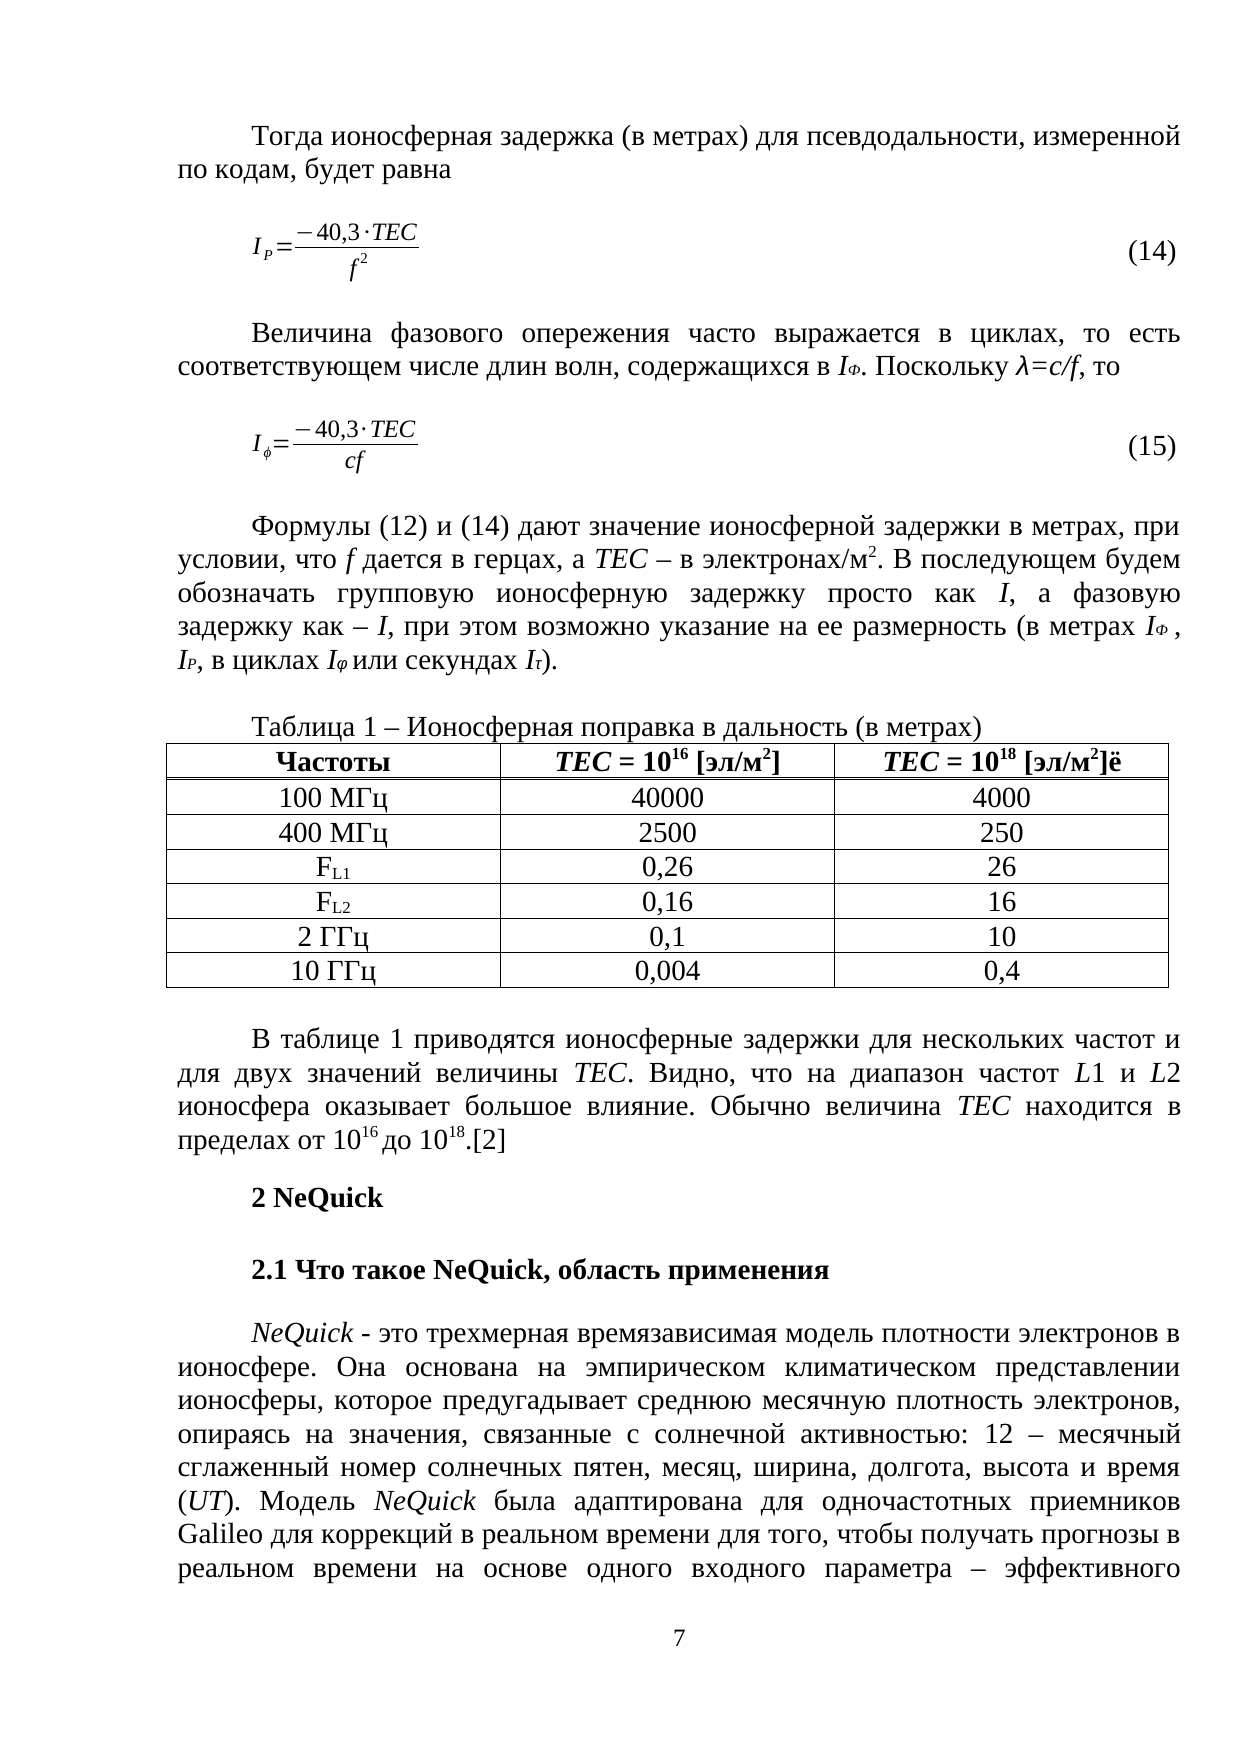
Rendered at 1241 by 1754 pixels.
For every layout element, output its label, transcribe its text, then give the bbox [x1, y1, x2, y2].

table_cell 250 [835, 815, 1168, 848]
text В таблице 1 приводятся ионосферные задержки для нескольких частот и для двух значений величины TEC. Видно, что на диапазон частот L1 и L2 ионосфера оказывает большое влияние. Обычно величина TEC находится в пределах от 1016 до 1018.[2] [177, 1021, 1181, 1156]
table_cell 0,1 [501, 919, 834, 952]
text Формулы (12) и (14) дают значение ионосферной задержки в метрах, при условии, что f дается в герцах, а TEC – в электронах/м2. В последующем будем обозначать групповую ионосферную задержку просто как I, а фазовую задержку как – I, при этом возможно указание на ее размерность (в метрах IФ , IР, в циклах Iφ или секундах Iτ). [177, 508, 1181, 676]
text (15) [177, 415, 1181, 474]
table_cell 26 [835, 850, 1168, 883]
table_header TEC = 1018 [эл/м2]ё [835, 744, 1168, 777]
table_cell 10 [835, 919, 1168, 952]
table_cell FL1 [167, 850, 500, 883]
table_header Частоты [167, 744, 500, 777]
table_cell 400 МГц [167, 815, 500, 848]
table_header TEC = 1016 [эл/м2] [501, 744, 834, 777]
text Величина фазового опережения часто выражается в циклах, то есть соответствующем числе длин волн, содержащихся в IФ. Поскольку λ=с/f, то [177, 315, 1181, 382]
table_cell 0,004 [501, 953, 834, 987]
table_cell 40000 [501, 780, 834, 814]
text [177, 1315, 1181, 1584]
table_cell 16 [835, 884, 1168, 918]
table_cell 2 ГГц [167, 919, 500, 952]
text (14) [177, 219, 1181, 281]
subtitle 2.1 Что такое NeQuick, область применения [177, 1252, 1181, 1285]
table_cell 2500 [501, 815, 834, 848]
text Таблица 1 – Ионосферная поправка в дальность (в метрах) [177, 709, 1181, 743]
table_cell 0,4 [835, 953, 1168, 987]
subtitle 2 NeQuick [251, 1181, 1181, 1214]
table_cell 4000 [835, 780, 1168, 814]
table_cell FL2 [167, 884, 500, 918]
table_cell 100 МГц [167, 780, 500, 814]
table_cell 0,26 [501, 850, 834, 883]
text Тогда ионосферная задержка (в метрах) для псевдодальности, измеренной по кодам, будет равна [177, 118, 1181, 185]
table_cell 0,16 [501, 884, 834, 918]
table_cell 10 ГГц [167, 953, 500, 987]
